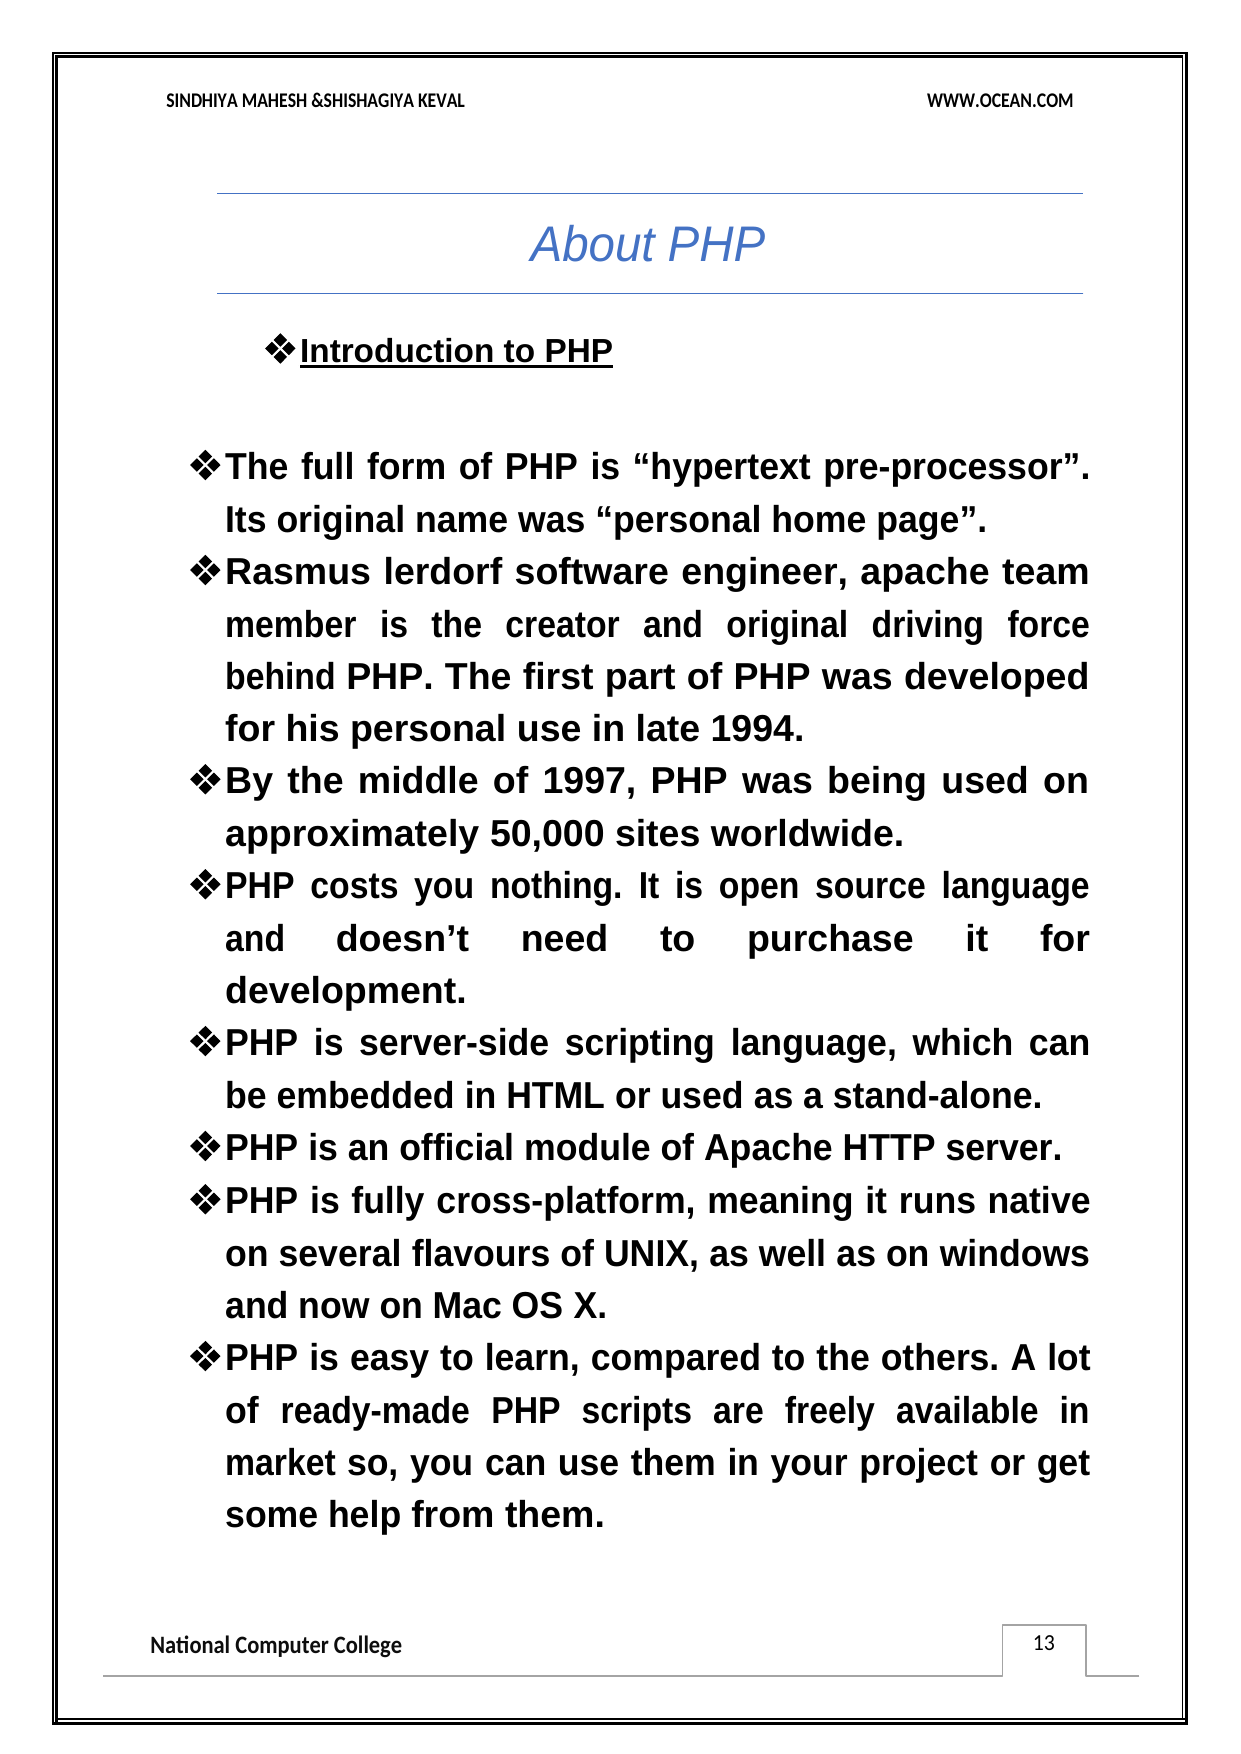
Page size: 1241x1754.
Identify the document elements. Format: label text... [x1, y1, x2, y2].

list PHP is an official module of Apache HTTP server. [187, 1125, 1173, 1169]
list PHP is fully cross-platform, meaning it runs native on several flavours of UNIX, as well as on windows and now on Mac OS X. [187, 1178, 1090, 1326]
list PHP is server-side scripting language, which can be embedded in HTML or used as a stand-alone. [187, 1020, 1090, 1116]
list Introduction to PHP [262, 331, 1173, 371]
list PHP is easy to learn, compared to the others. A lot of ready-made PHP scripts are freely available in market so, you can use them in your project or get some help from them. [187, 1335, 1090, 1535]
list The full form of PHP is “hypertext pre-processor”. Its original name was “personal home page”. [187, 444, 1091, 540]
text About PHP [217, 194, 1083, 293]
list Rasmus lerdorf software engineer, apache team member is the creator and original driving force behind PHP. The first part of PHP was developed for his personal use in late 1994. [187, 549, 1090, 749]
text SINDHIYA MAHESH &SHISHAGIYA KEVAL WWW.OCEAN.COM [127, 87, 1112, 112]
list By the middle of 1997, PHP was being used on approximately 50,000 sites worldwide. [187, 758, 1090, 854]
list PHP costs you nothing. It is open source language and doesn’t need to purchase it for development. [187, 863, 1090, 1011]
